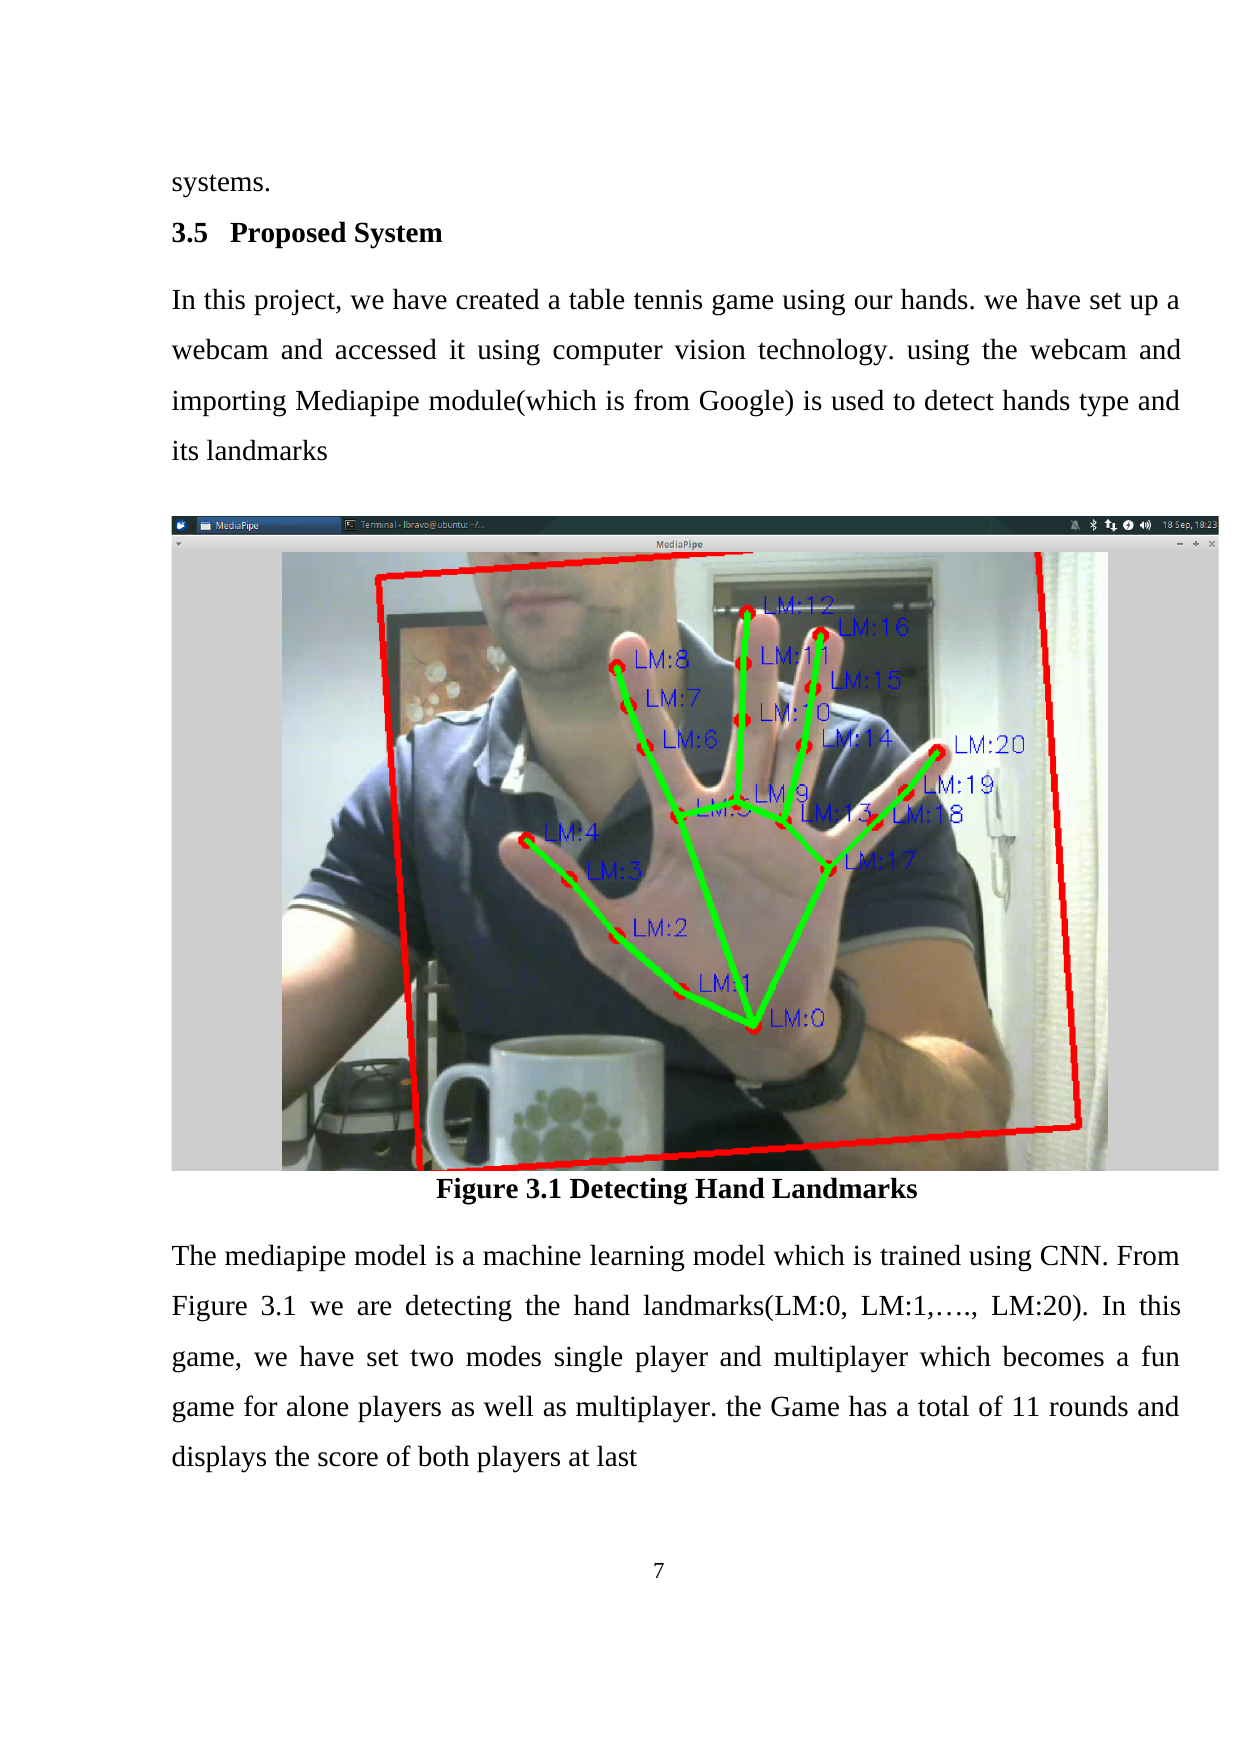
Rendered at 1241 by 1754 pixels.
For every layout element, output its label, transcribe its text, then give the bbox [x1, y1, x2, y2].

text The mediapipe model is a machine learning model which is trained using CNN. From Figure 3.1 we are detecting the hand landmarks(LM:0, LM:1,…., LM:20). In this game, we have set two modes single player and multiplayer which becomes a fun game for alone players as well as multiplayer. the Game has a total of 11 rounds and displays the score of both players at last [171, 1238, 1182, 1473]
text 3.5 Proposed System [171, 215, 1182, 248]
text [171, 164, 1182, 198]
text In this project, we have created a table tennis game using our hands. we have set up a webcam and accessed it using computer vision technology. using the webcam and importing Mediapipe module(which is from Google) is used to detect hands type and its landmarks [171, 282, 1182, 466]
picture [171, 516, 1219, 1171]
text Figure 3.1 Detecting Hand Landmarks [172, 1171, 1182, 1204]
